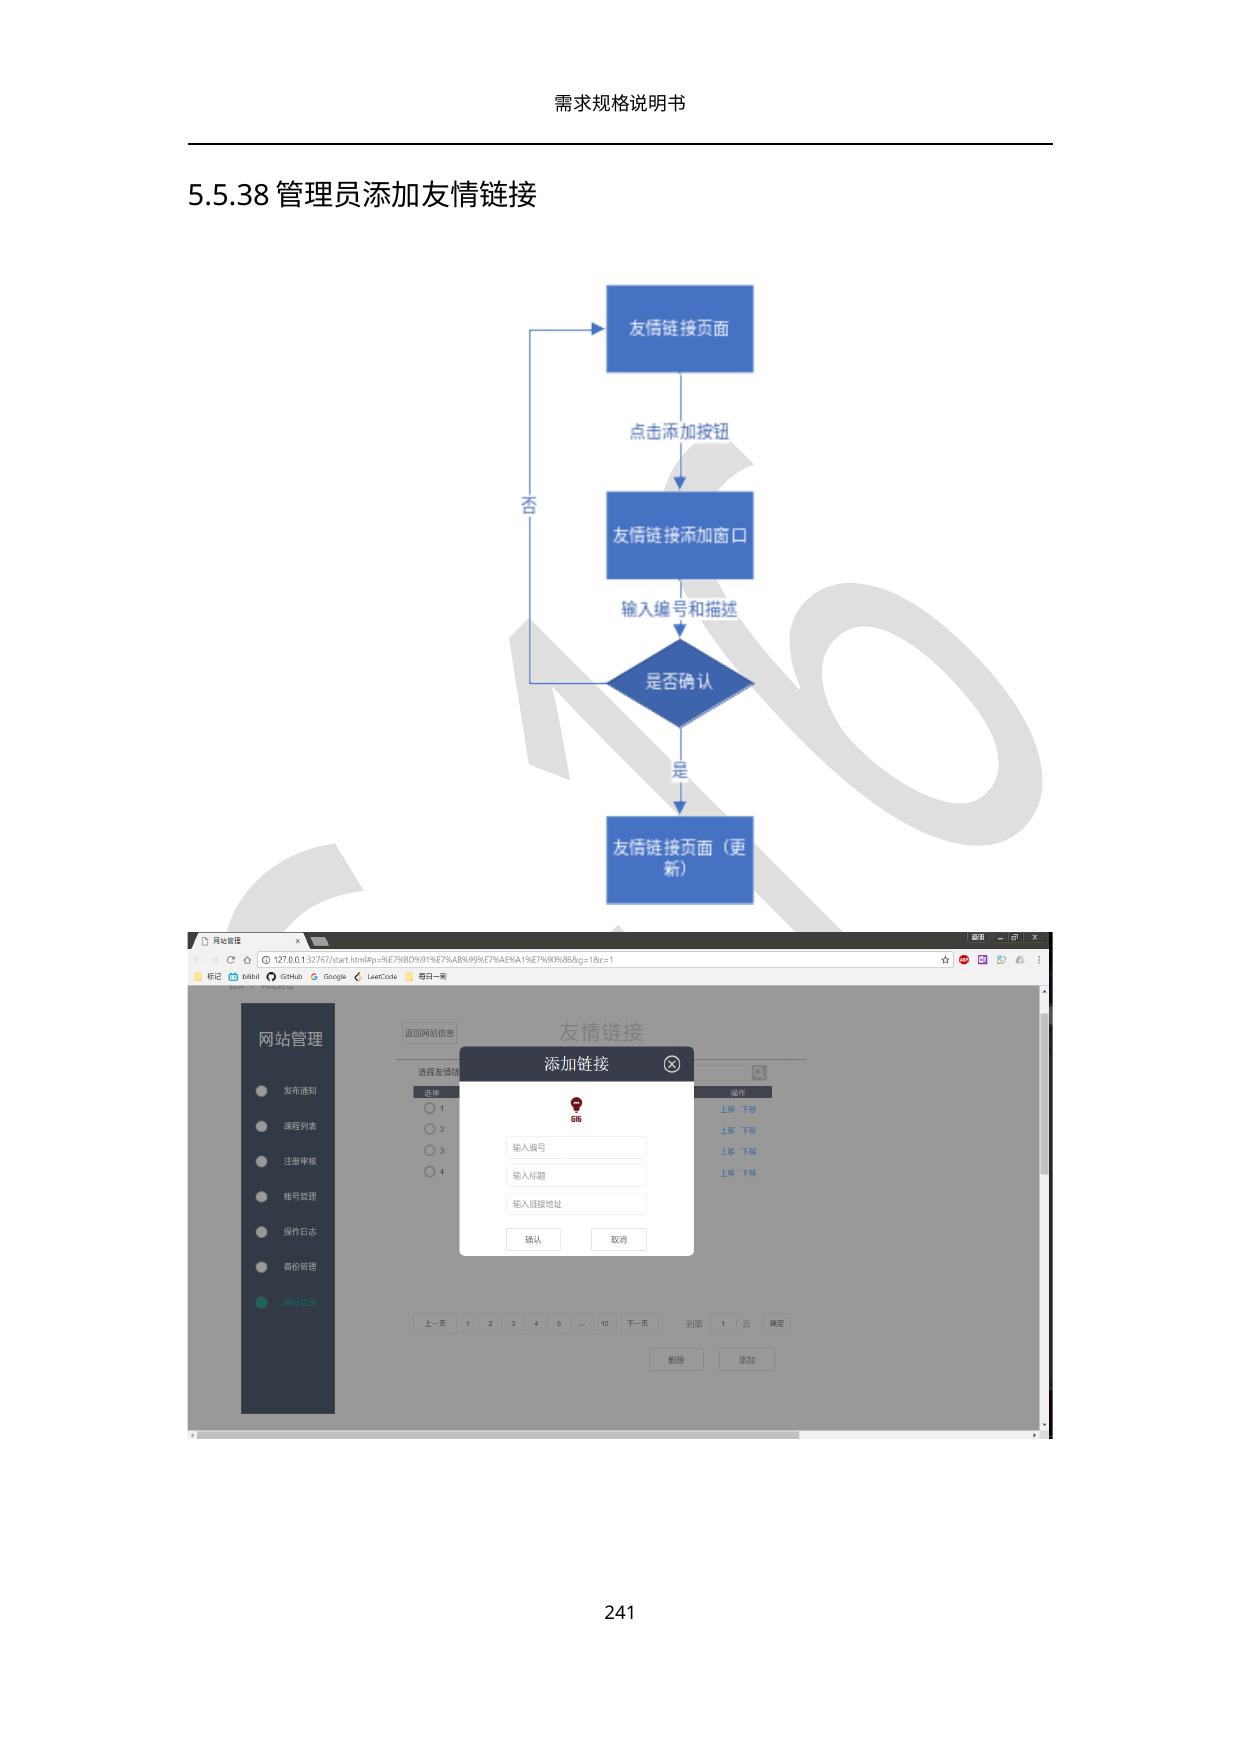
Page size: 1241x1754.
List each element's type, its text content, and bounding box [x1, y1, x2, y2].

subtitle 管理员添加友情链接 [187, 160, 1053, 225]
picture [187, 932, 1053, 1439]
